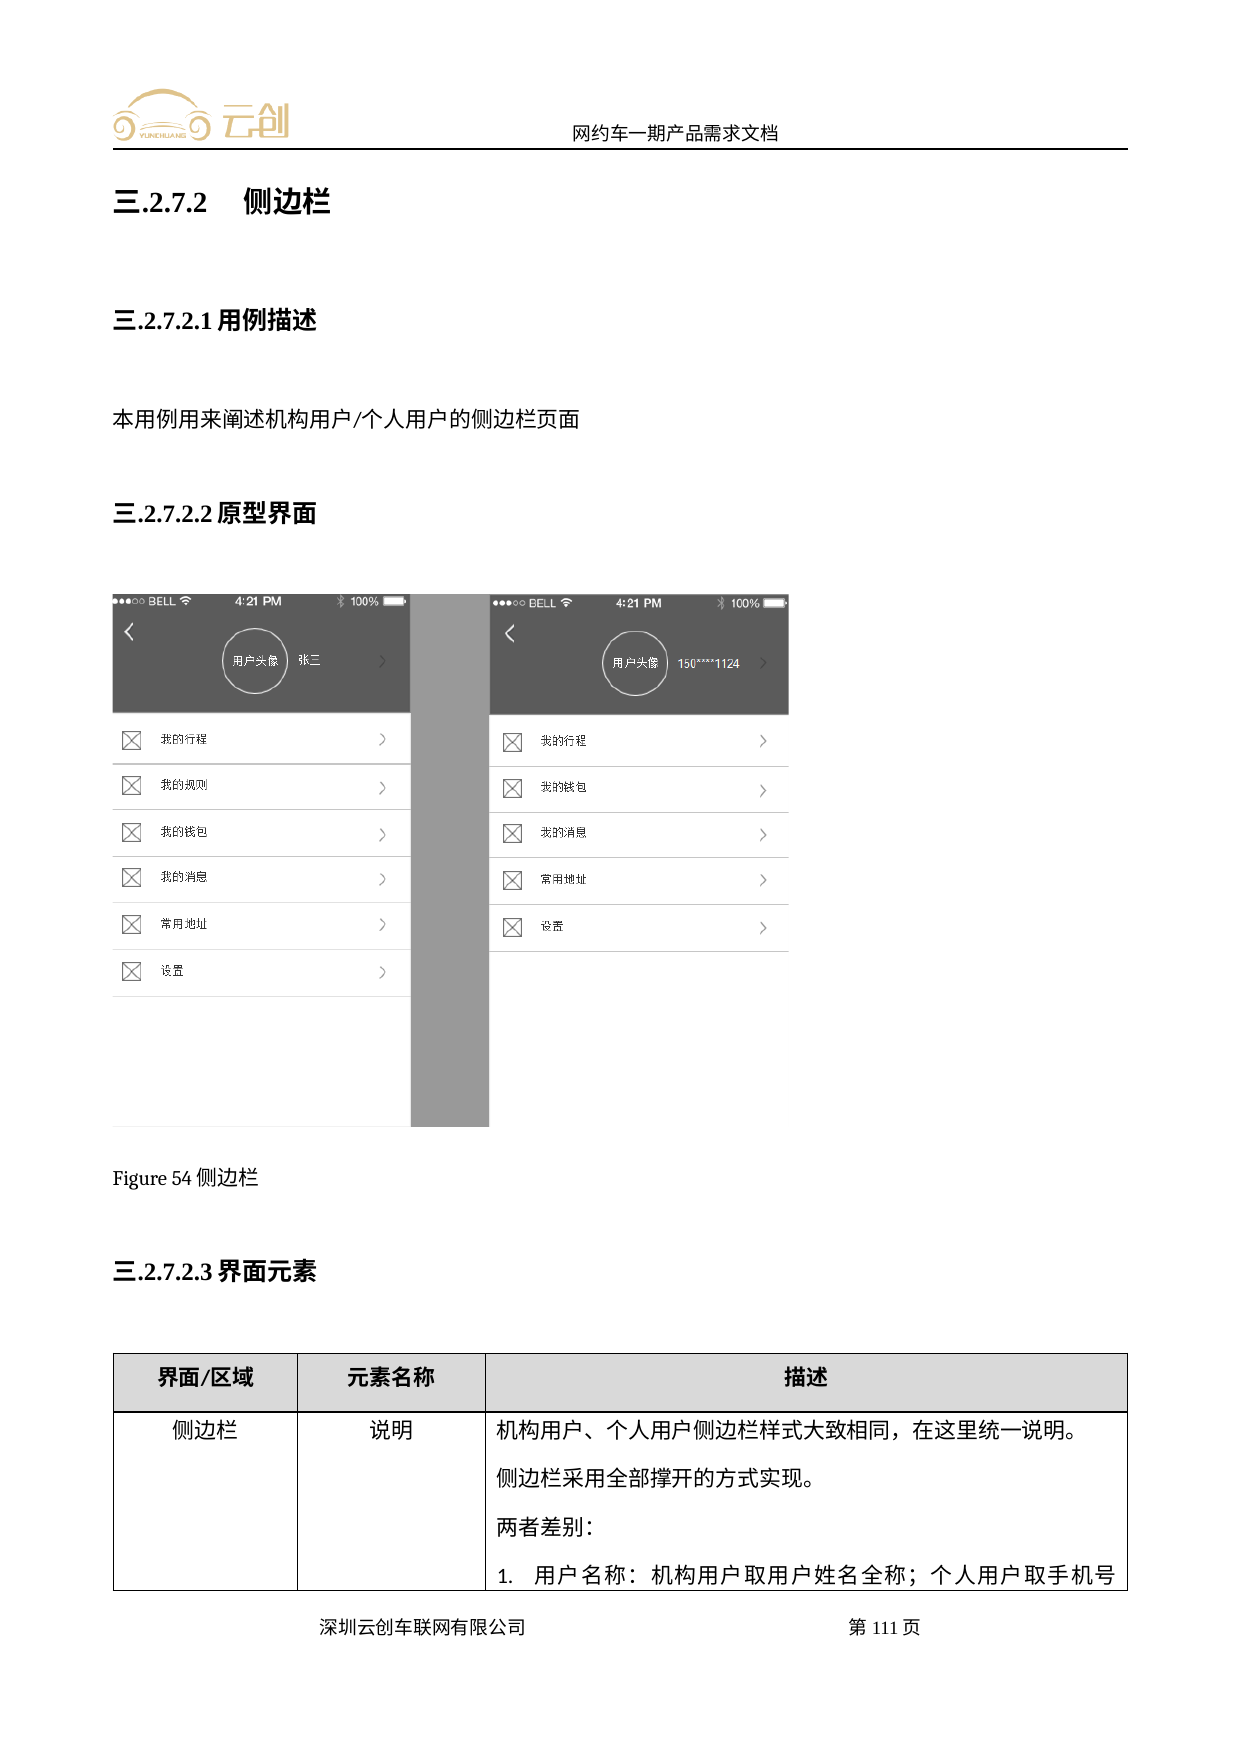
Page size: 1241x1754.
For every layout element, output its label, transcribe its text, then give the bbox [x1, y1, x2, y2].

subtitle 界面元素 [112, 1237, 1128, 1302]
subtitle 用例描述 [112, 286, 1128, 351]
picture [112, 594, 789, 1127]
table_cell 说明 [298, 1413, 485, 1590]
table_cell 机构用户、个人用户侧边栏样式大致相同，在这里统一说明。 侧边栏采用全部撑开的方式实现。 两者差别： 用户名称：机构用户取用户姓名全称；个人用户取手机号码，4-7位隐藏 用车规则：个人用户没有 [486, 1413, 1127, 1590]
table_header 描述 [486, 1354, 1127, 1411]
table_cell 侧边栏 [114, 1413, 297, 1590]
subtitle 原型界面 [112, 479, 1128, 544]
table_header 界面/区域 [114, 1354, 297, 1411]
subtitle 侧边栏 [112, 167, 1128, 232]
text 本用例用来阐述机构用户/个人用户的侧边栏页面 [112, 401, 1128, 434]
table_header 元素名称 [298, 1354, 485, 1411]
picture [112, 88, 289, 141]
